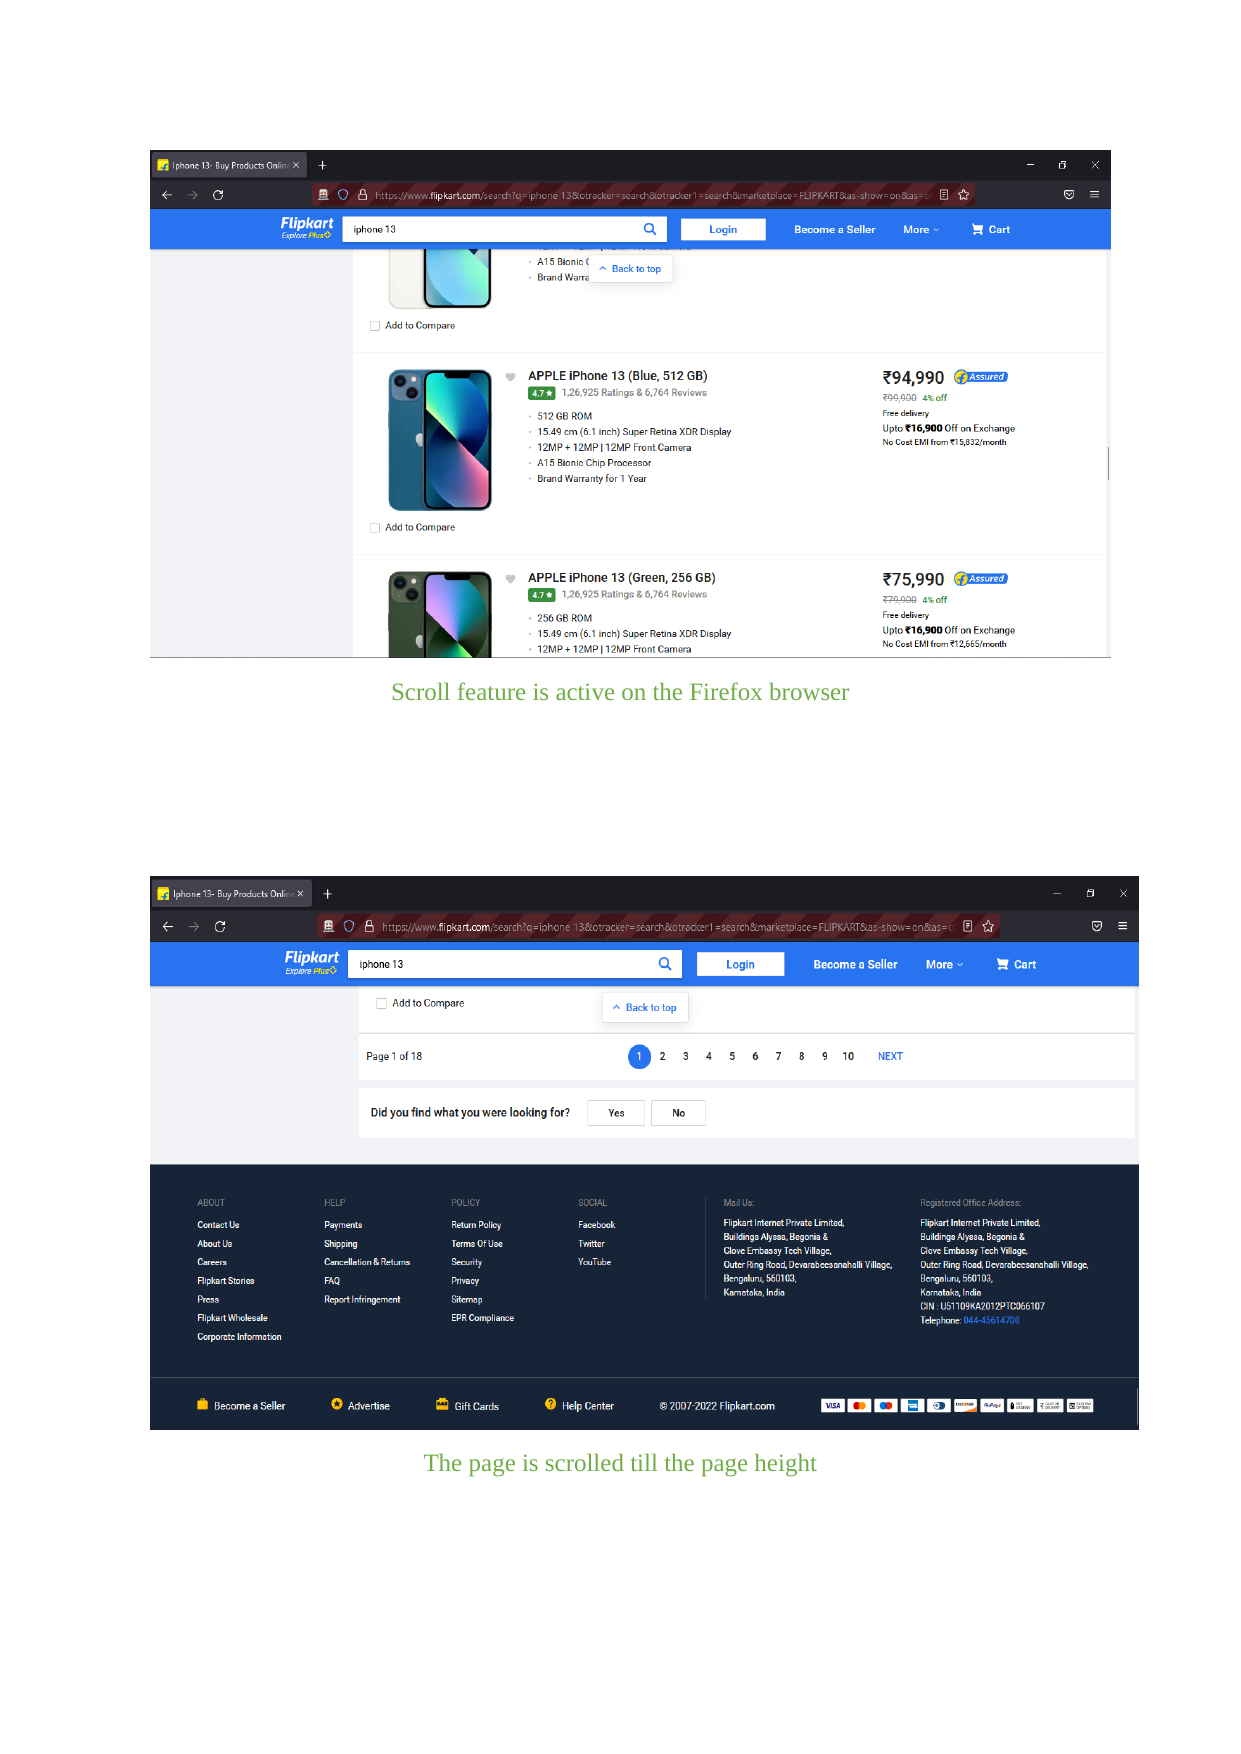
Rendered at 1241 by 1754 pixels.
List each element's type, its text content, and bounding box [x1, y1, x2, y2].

text The page is scrolled till the page height [150, 1448, 1090, 1477]
picture [150, 150, 1111, 658]
picture [150, 876, 1139, 1430]
text Scroll feature is active on the Firefox browser [150, 677, 1090, 705]
